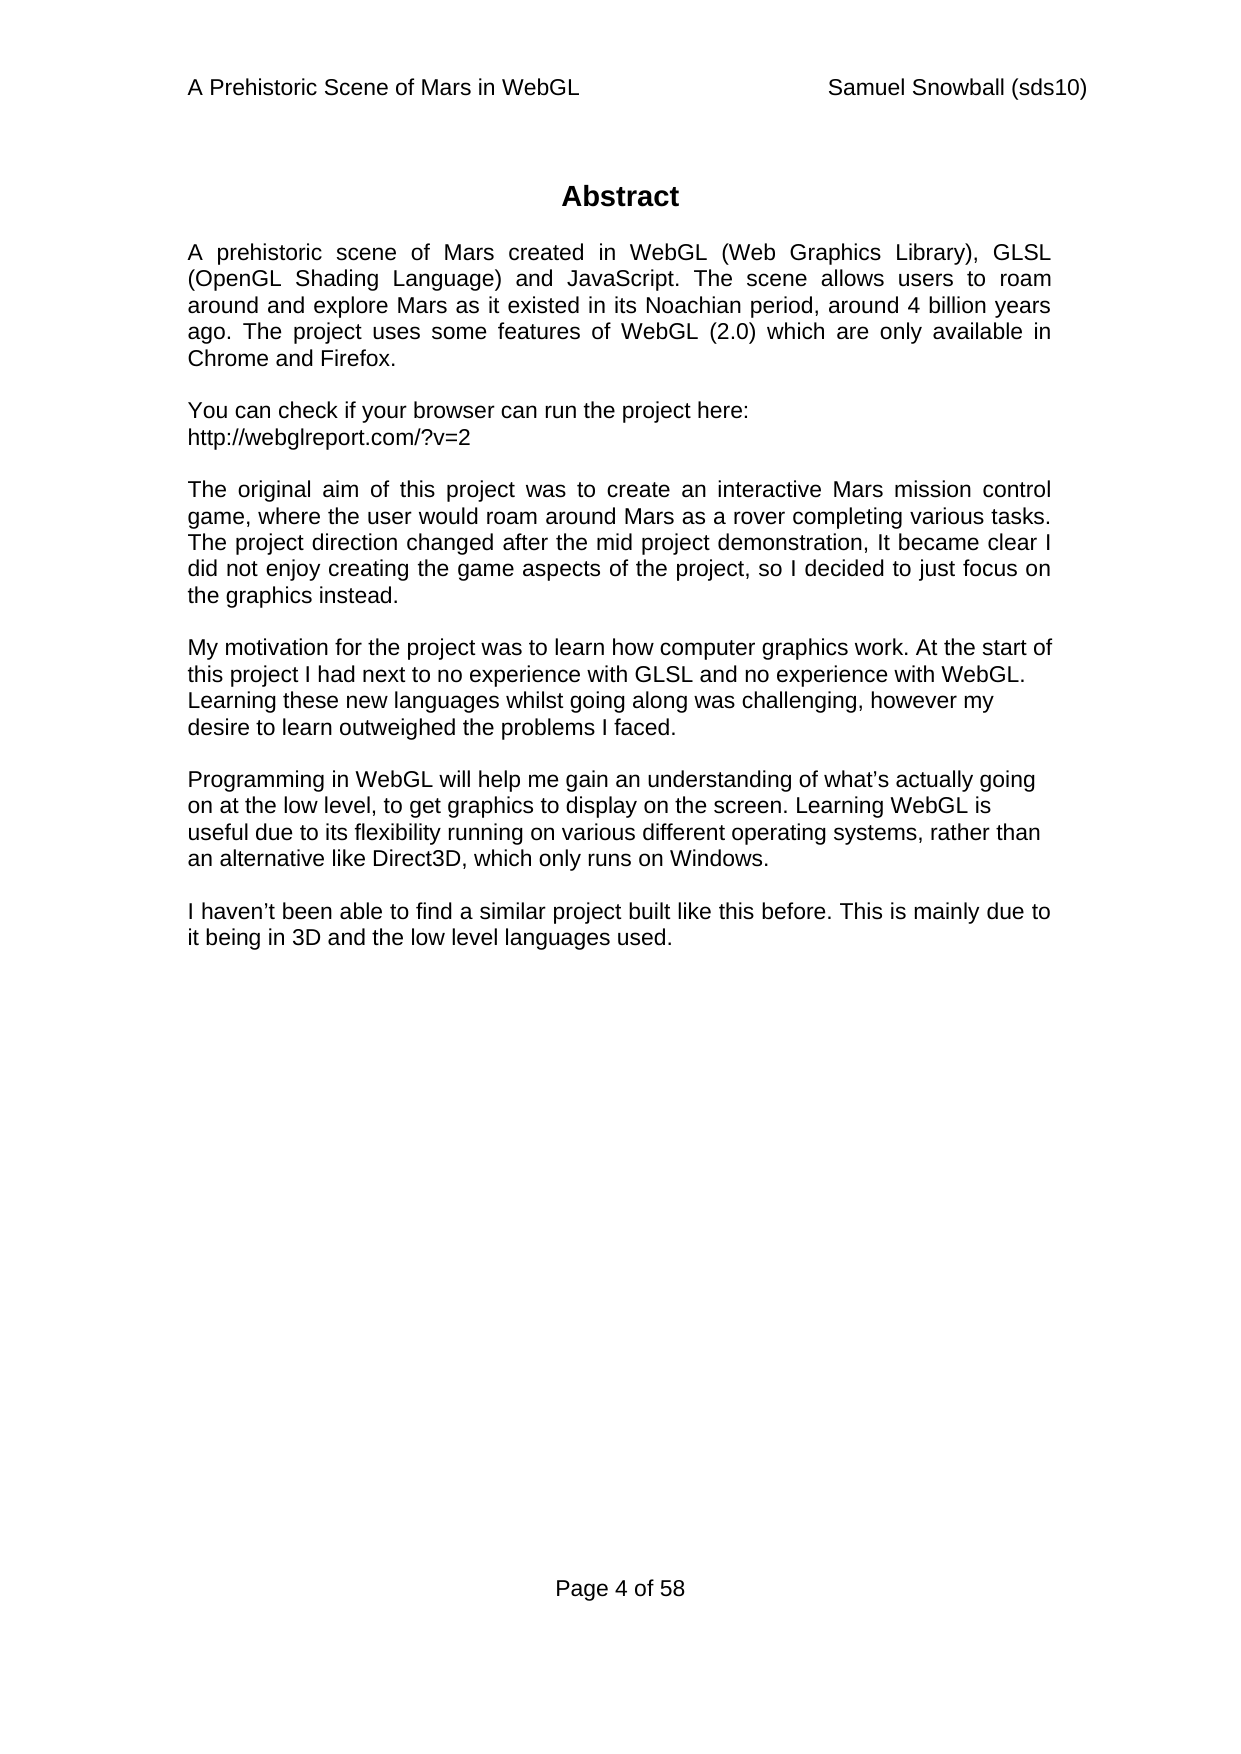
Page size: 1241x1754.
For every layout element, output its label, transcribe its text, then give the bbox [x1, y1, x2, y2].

text A prehistoric scene of Mars created in WebGL (Web Graphics Library), GLSL (OpenGL Shading Language) and JavaScript. The scene allows users to roam around and explore Mars as it existed in its Noachian period, around 4 billion years ago. The project uses some features of WebGL (2.0) which are only available in Chrome and Firefox. [187, 239, 1053, 371]
text I haven’t been able to find a similar project built like this before. This is mainly due to it being in 3D and the low level languages used. [187, 898, 1053, 951]
text Programming in WebGL will help me gain an understanding of what’s actually going on at the low level, to get graphics to display on the screen. Learning WebGL is useful due to its flexibility running on various different operating systems, rather than an alternative like Direct3D, which only runs on Windows. [187, 766, 1053, 872]
text My motivation for the project was to learn how computer graphics work. At the start of this project I had next to no experience with GLSL and no experience with WebGL. Learning these new languages whilst going along was challenging, however my desire to learn outweighed the problems I faced. [187, 634, 1053, 740]
text http://webglreport.com/?v=2 [187, 423, 1053, 450]
text You can check if your browser can run the project here: [187, 397, 1053, 423]
text Abstract [187, 179, 1053, 213]
text The original aim of this project was to create an interactive Mars mission control game, where the user would roam around Mars as a rover completing various tasks. The project direction changed after the mid project demonstration, It became clear I did not enjoy creating the game aspects of the project, so I decided to just focus on the graphics instead. [187, 476, 1053, 608]
